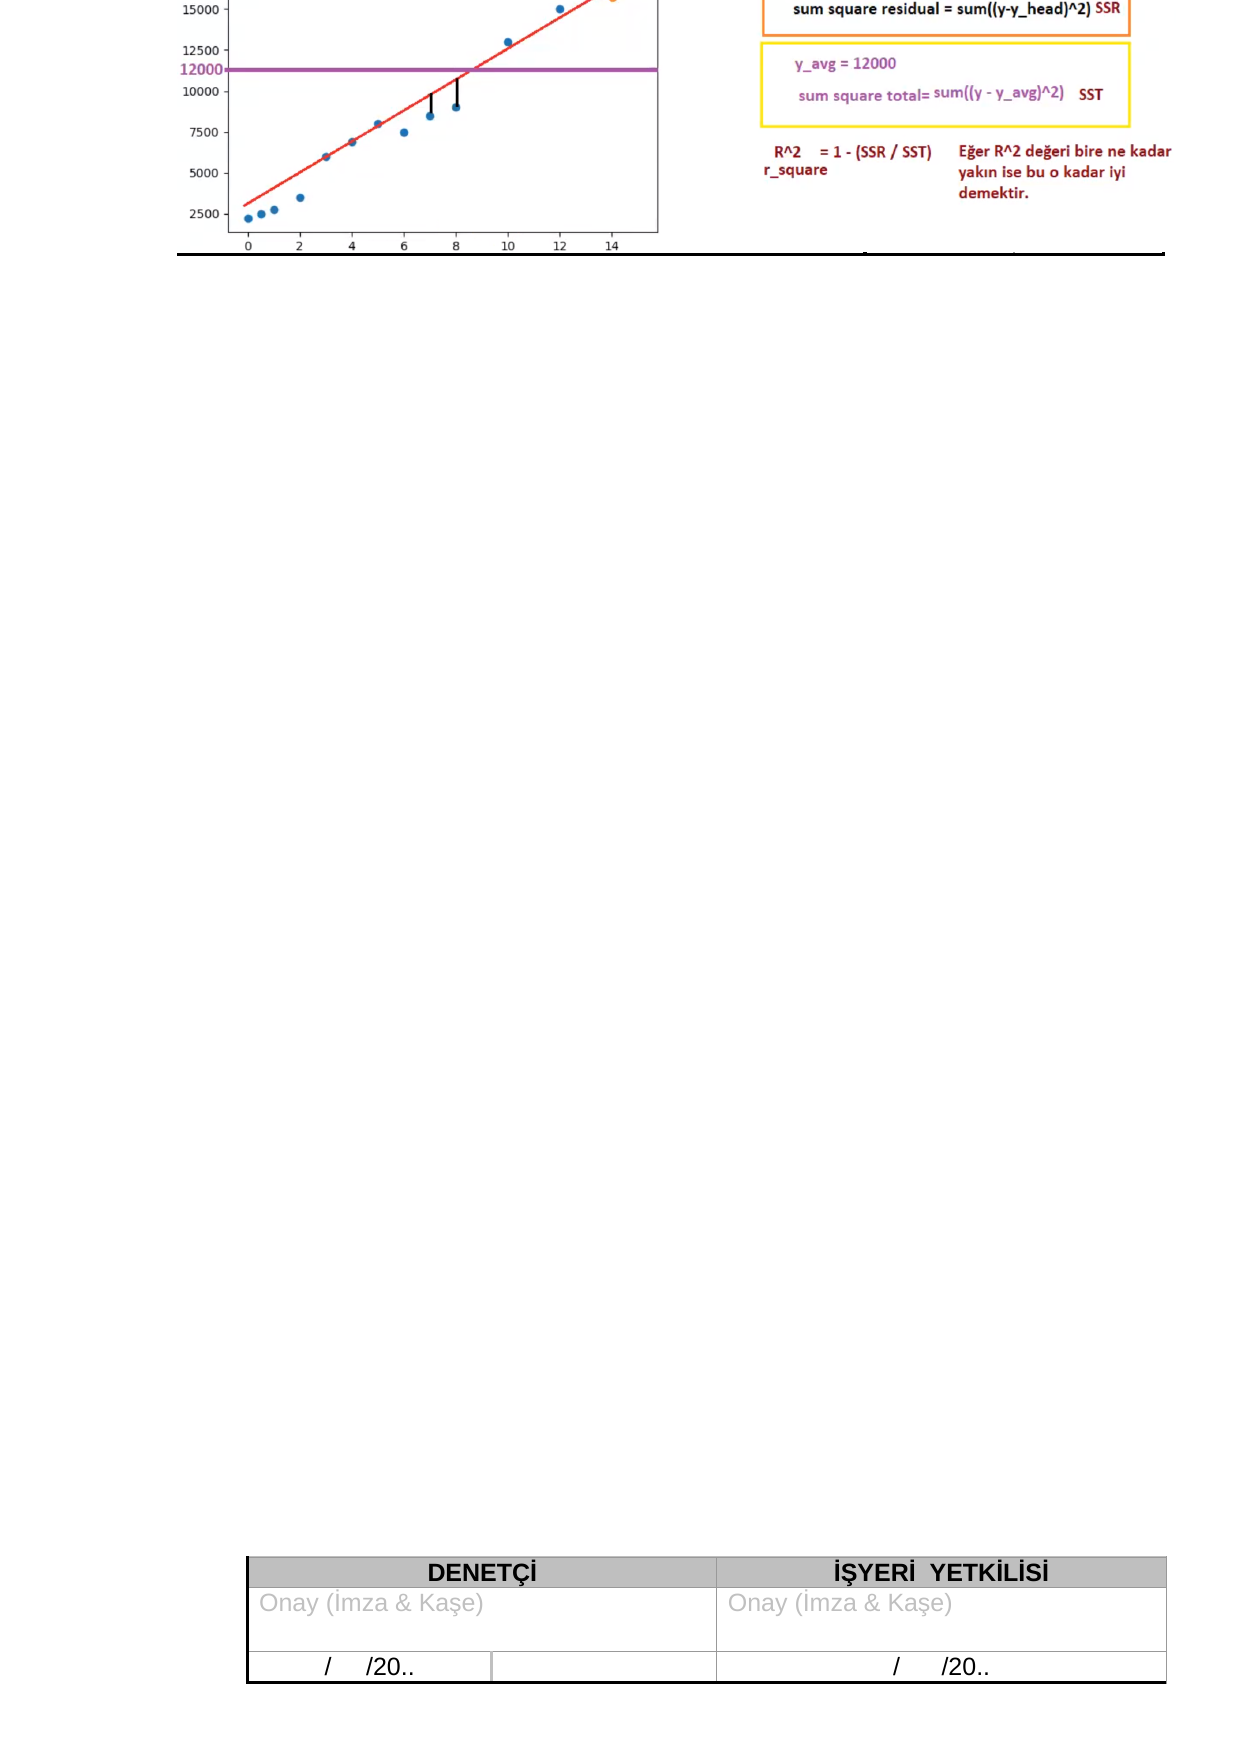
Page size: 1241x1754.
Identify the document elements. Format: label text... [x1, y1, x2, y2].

table_cell / /20.. [717, 1652, 1166, 1681]
table_header İŞYERİ YETKİLİSİ [717, 1558, 1166, 1587]
picture [177, 0, 1176, 252]
table_header DENETÇİ [249, 1558, 716, 1587]
table_cell Onay (İmza & Kaşe) [249, 1588, 716, 1651]
table_cell [493, 1652, 716, 1681]
table_cell / /20.. [249, 1652, 490, 1681]
table_cell Onay (İmza & Kaşe) [717, 1588, 1166, 1651]
